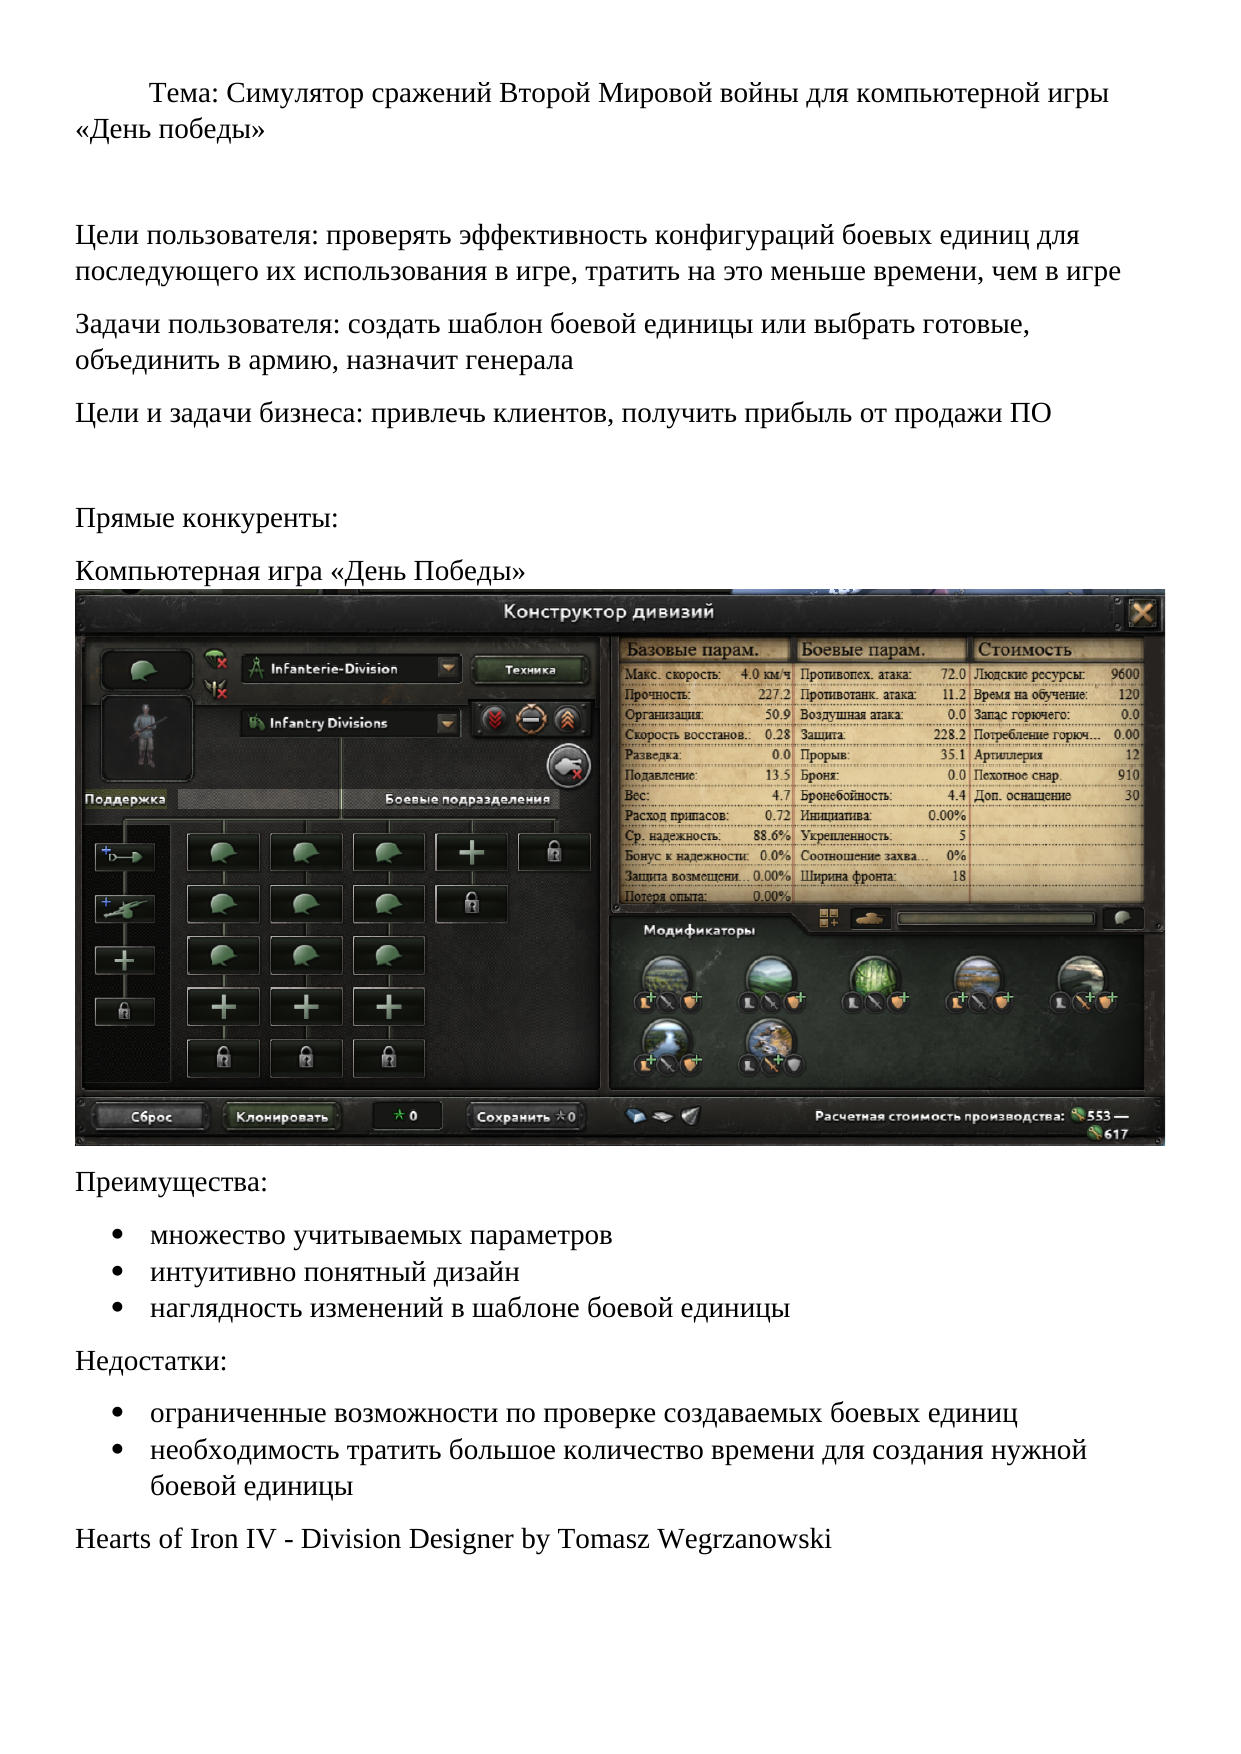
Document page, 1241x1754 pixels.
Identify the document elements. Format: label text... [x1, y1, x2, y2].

text Компьютерная игра «День Победы» [75, 553, 1165, 589]
text Недостатки: [75, 1343, 1165, 1376]
list ограниченные возможности по проверке создаваемых боевых единиц [112, 1396, 1165, 1429]
text Прямые конкуренты: [75, 500, 1165, 534]
list множество учитываемых параметров [112, 1217, 1165, 1251]
text Тема: Симулятор сражений Второй Мировой войны для компьютерной игры «День победы» [75, 75, 1165, 145]
list интуитивно понятный дизайн [112, 1254, 1165, 1287]
text Цели пользователя: проверять эффективность конфигураций боевых единиц для последующего их использования в игре, тратить на это меньше времени, чем в игре [75, 217, 1165, 286]
list необходимость тратить большое количество времени для создания нужной боевой единицы [112, 1432, 1165, 1502]
text Задачи пользователя: создать шаблон боевой единицы или выбрать готовые, объединить в армию, назначит генерала [75, 306, 1165, 375]
text Преимущества: [75, 1164, 1165, 1198]
list наглядность изменений в шаблоне боевой единицы [112, 1290, 1165, 1323]
text Hearts of Iron IV - Division Designer by Tomasz Wegrzanowski [75, 1521, 1165, 1554]
text Цели и задачи бизнеса: привлечь клиентов, получить прибыль от продажи ПО [75, 395, 1165, 428]
picture [75, 589, 1166, 1146]
